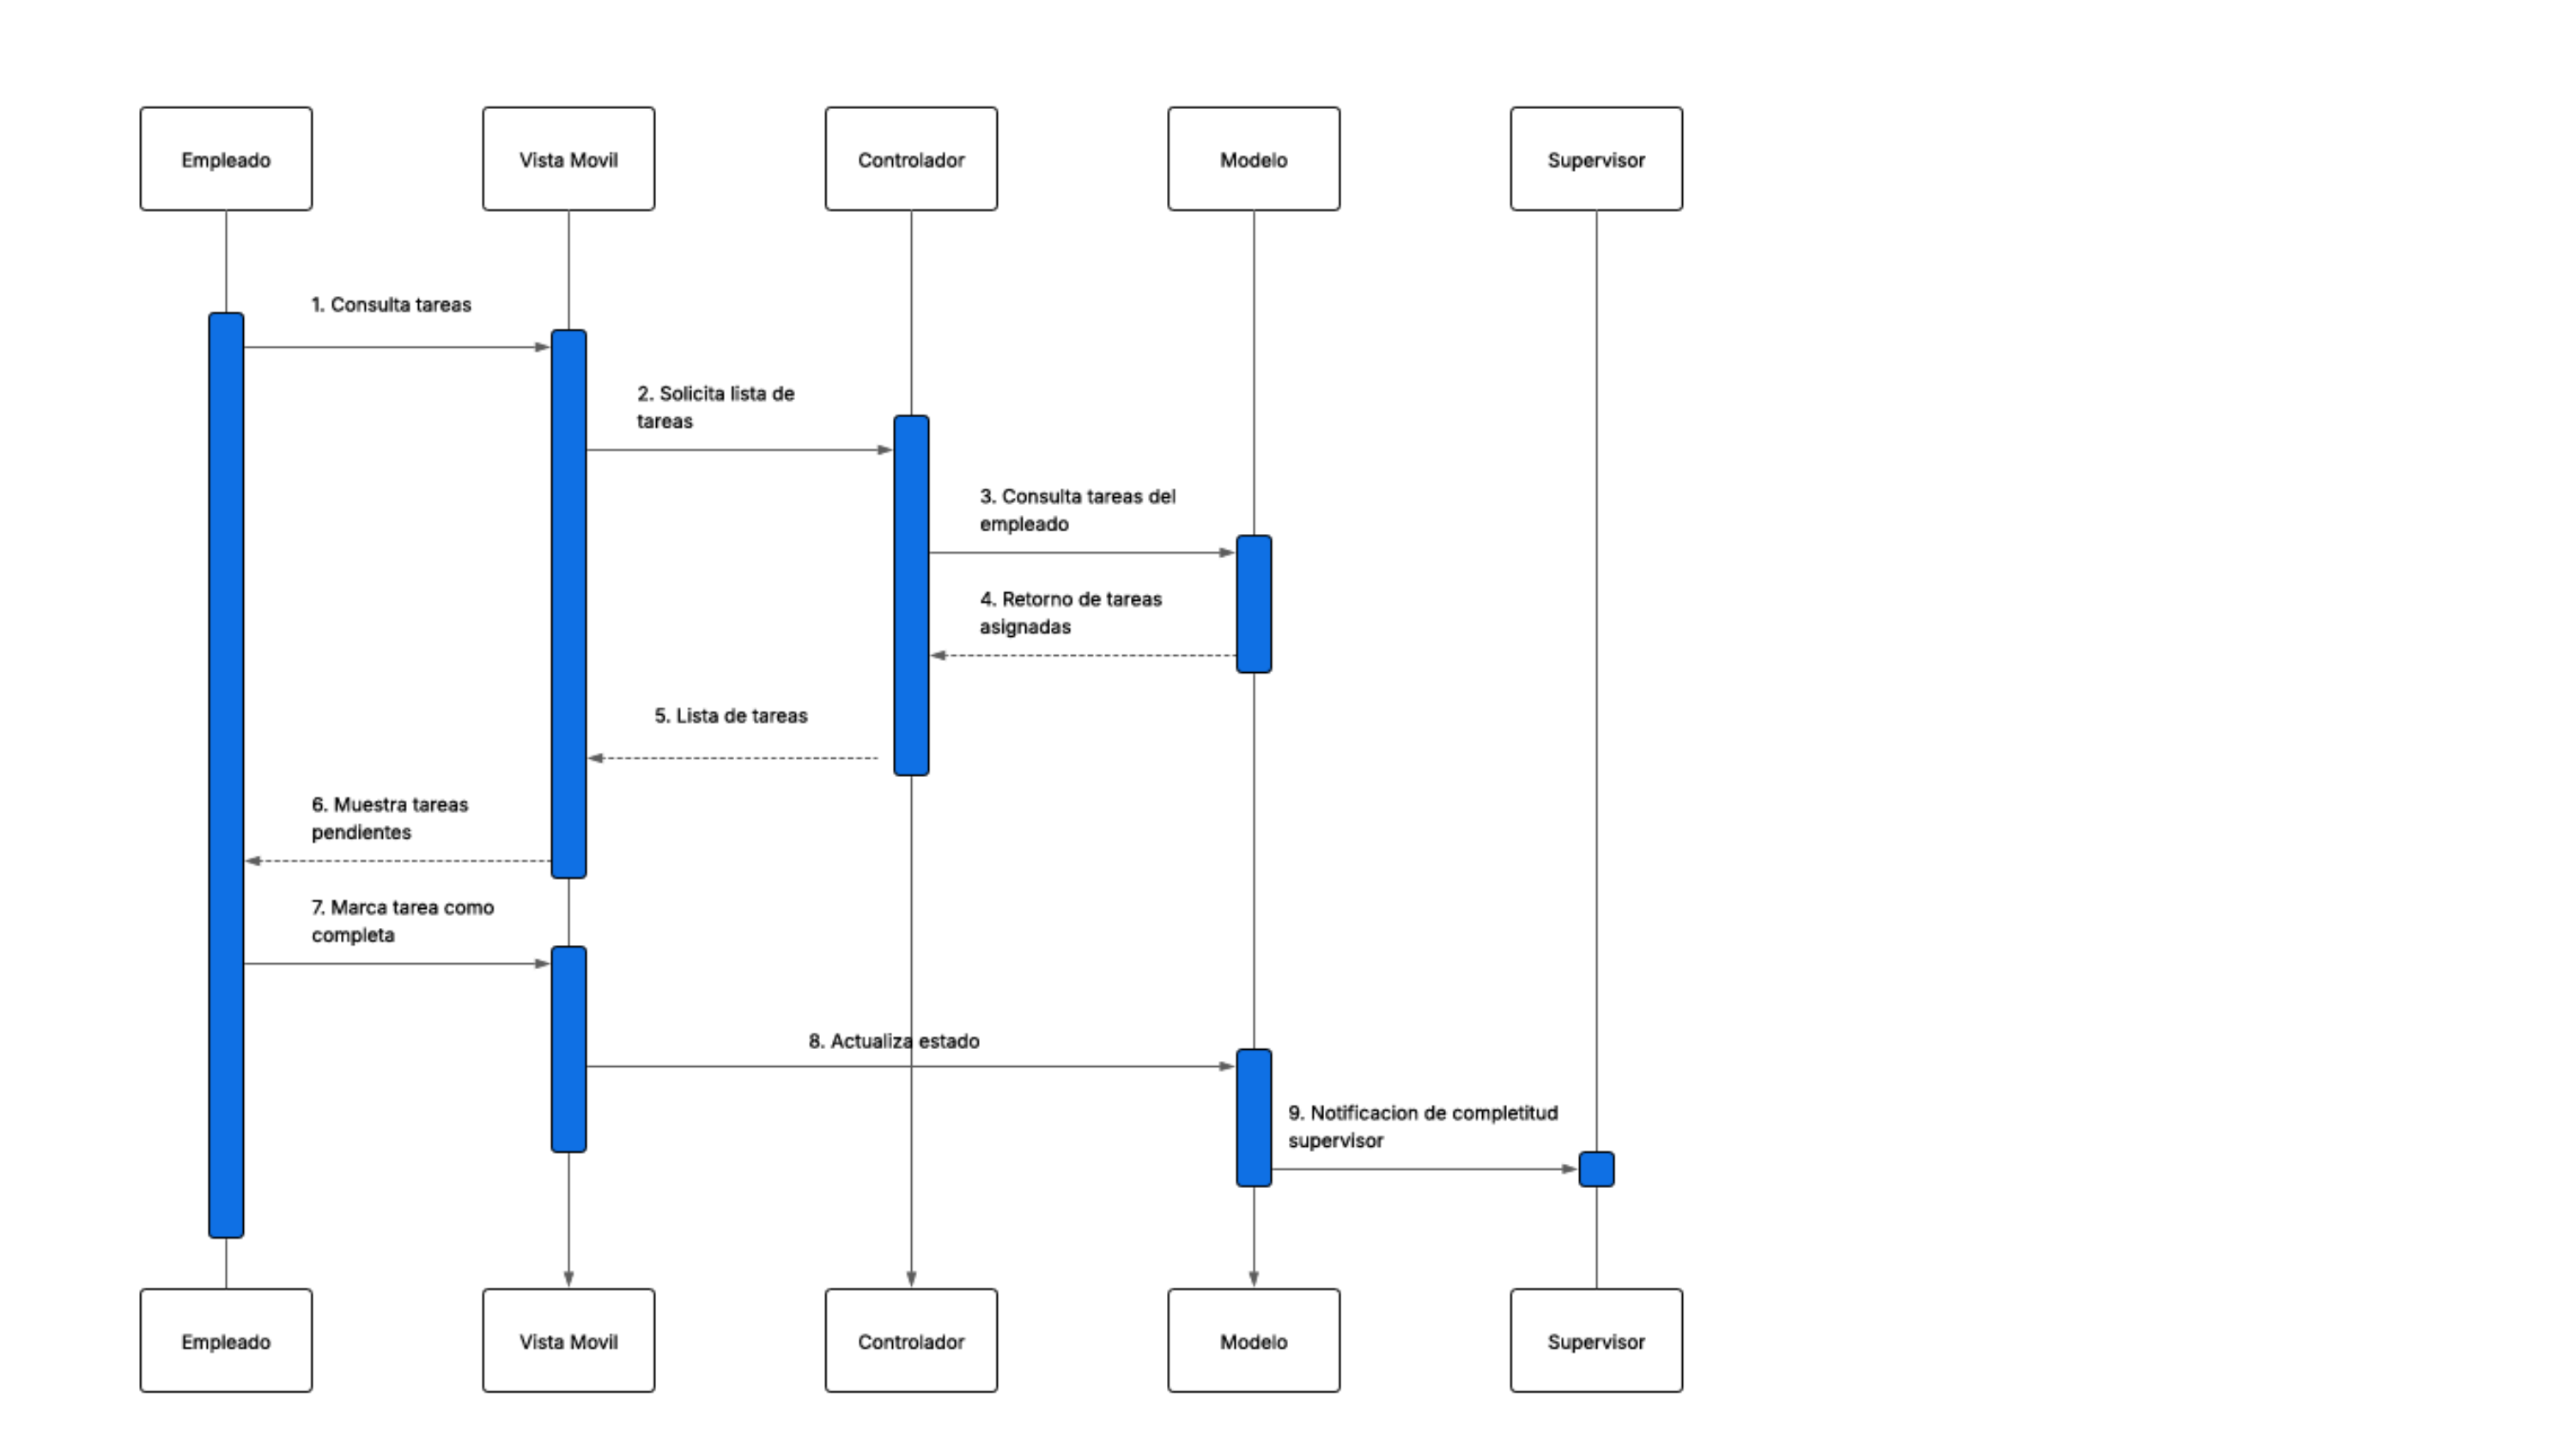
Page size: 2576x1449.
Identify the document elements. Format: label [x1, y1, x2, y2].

picture [129, 75, 1718, 1418]
